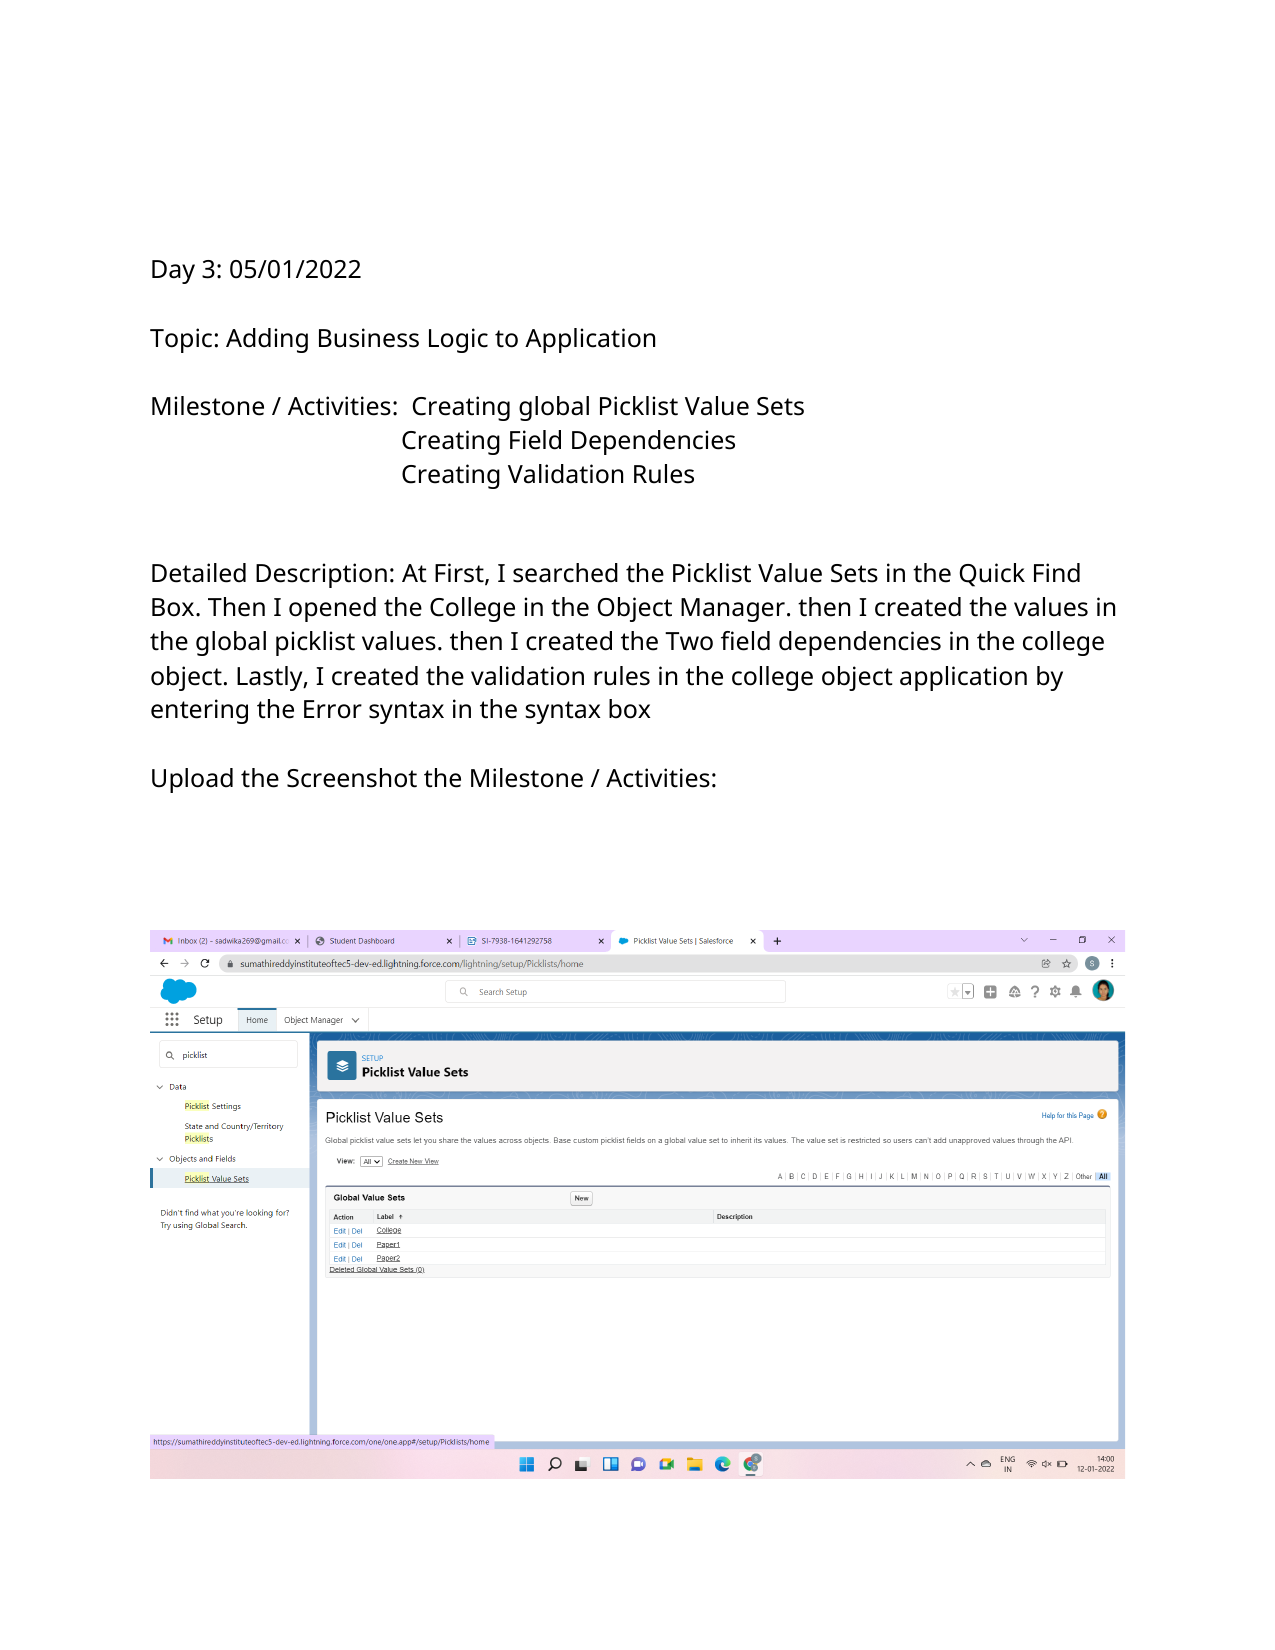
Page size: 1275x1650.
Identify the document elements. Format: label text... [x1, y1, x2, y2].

picture [150, 930, 1125, 1479]
text Creating Field Dependencies [300, 422, 1125, 457]
text Day 3: 05/01/2022 [150, 252, 1125, 286]
text Milestone / Activities: Creating global Picklist Value Sets [150, 388, 1125, 422]
text Creating Validation Rules [300, 457, 1125, 491]
text Detailed Description: At First, I searched the Picklist Value Sets in the Quick Find Box. Then I opened the College in the Object Manager. then I created the values in the global picklist values. then I created the Two field dependencies in the college object. Lastly, I created the validation rules in the college object application by entering the Error syntax in the syntax box [150, 556, 1125, 726]
text Upload the Screenshot the Milestone / Activities: [150, 760, 1125, 794]
text Topic: Adding Business Logic to Application [150, 320, 1125, 354]
